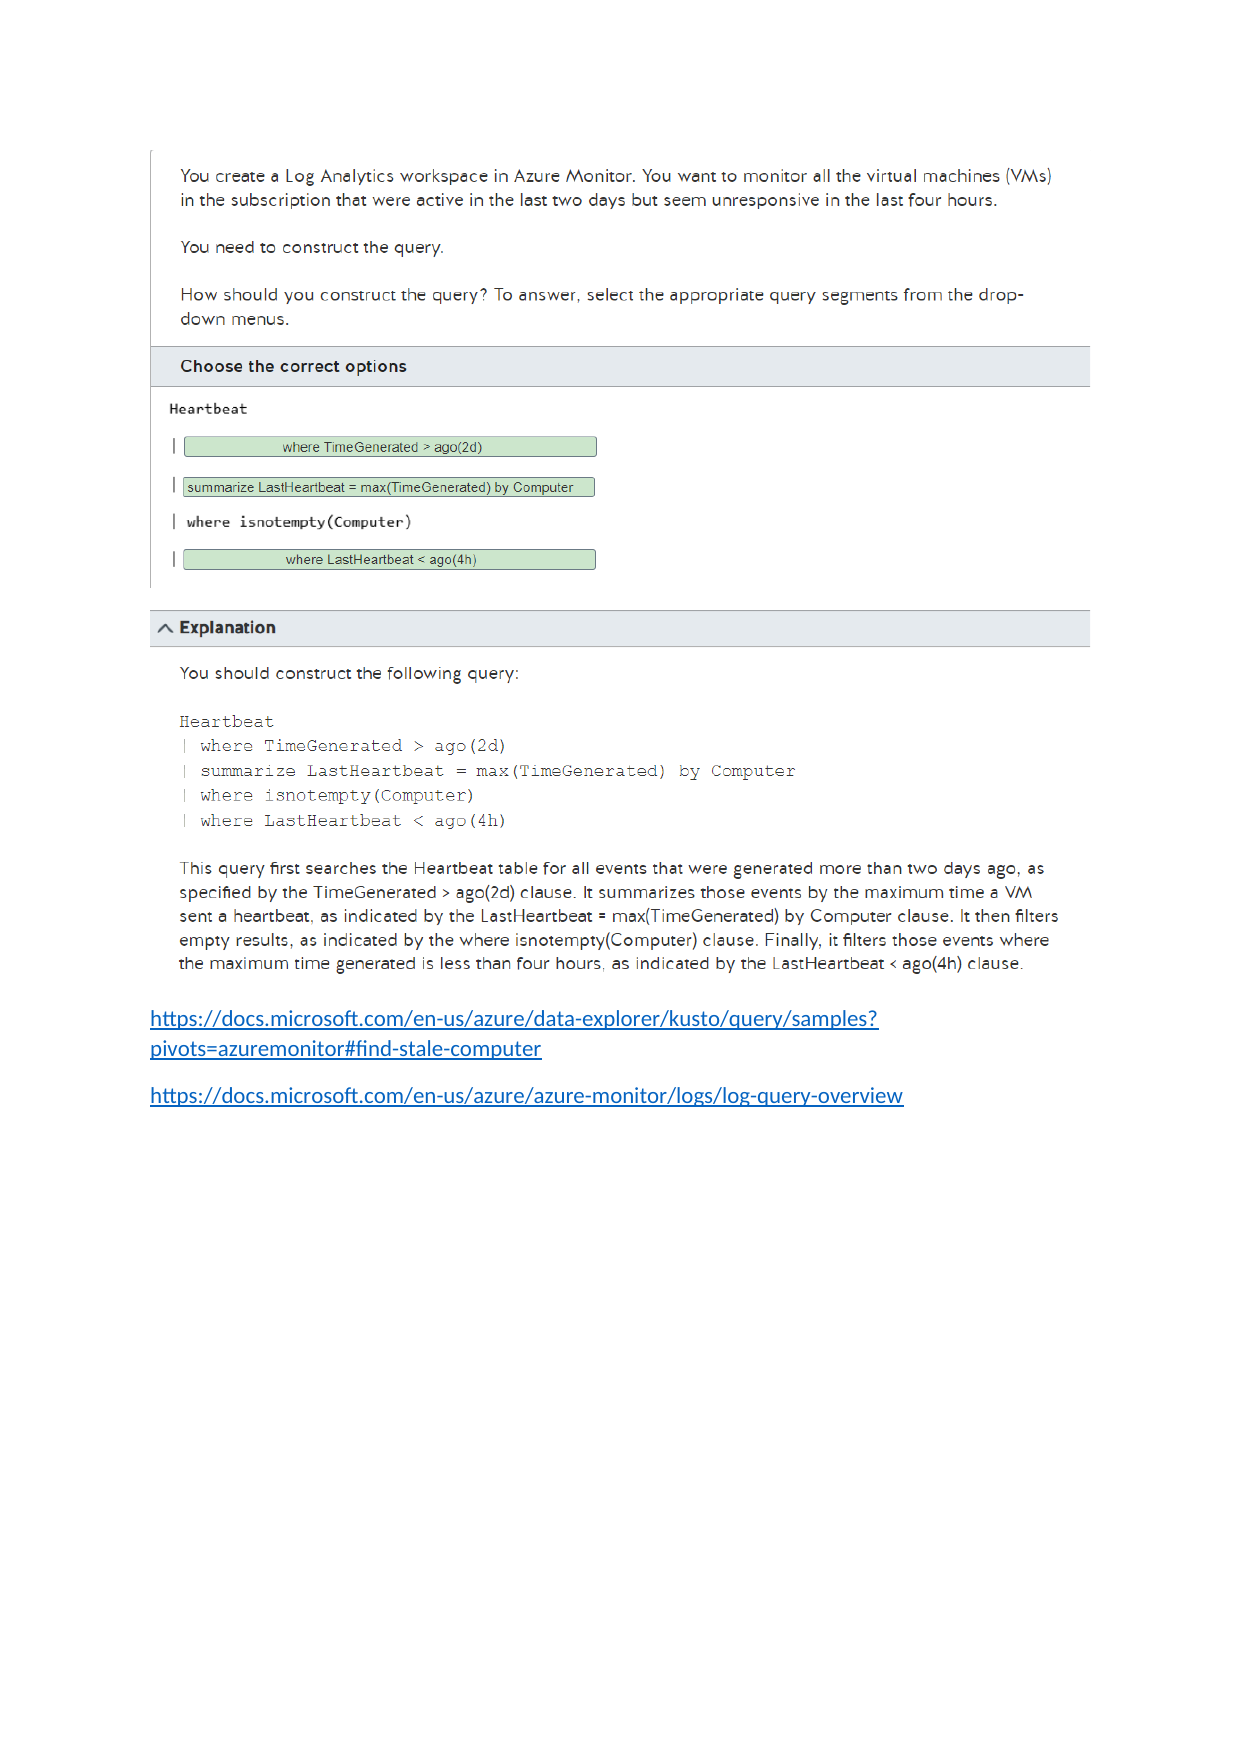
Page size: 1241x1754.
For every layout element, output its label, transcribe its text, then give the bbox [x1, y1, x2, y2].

picture [150, 606, 1091, 986]
picture [150, 150, 1091, 588]
text https://docs.microsoft.com/en-us/azure/azure-monitor/logs/log-query-overview [150, 1081, 1090, 1109]
text https://docs.microsoft.com/en-us/azure/data-explorer/kusto/query/samples?pivots=azuremonitor#find-stale-computer [150, 1004, 1090, 1062]
